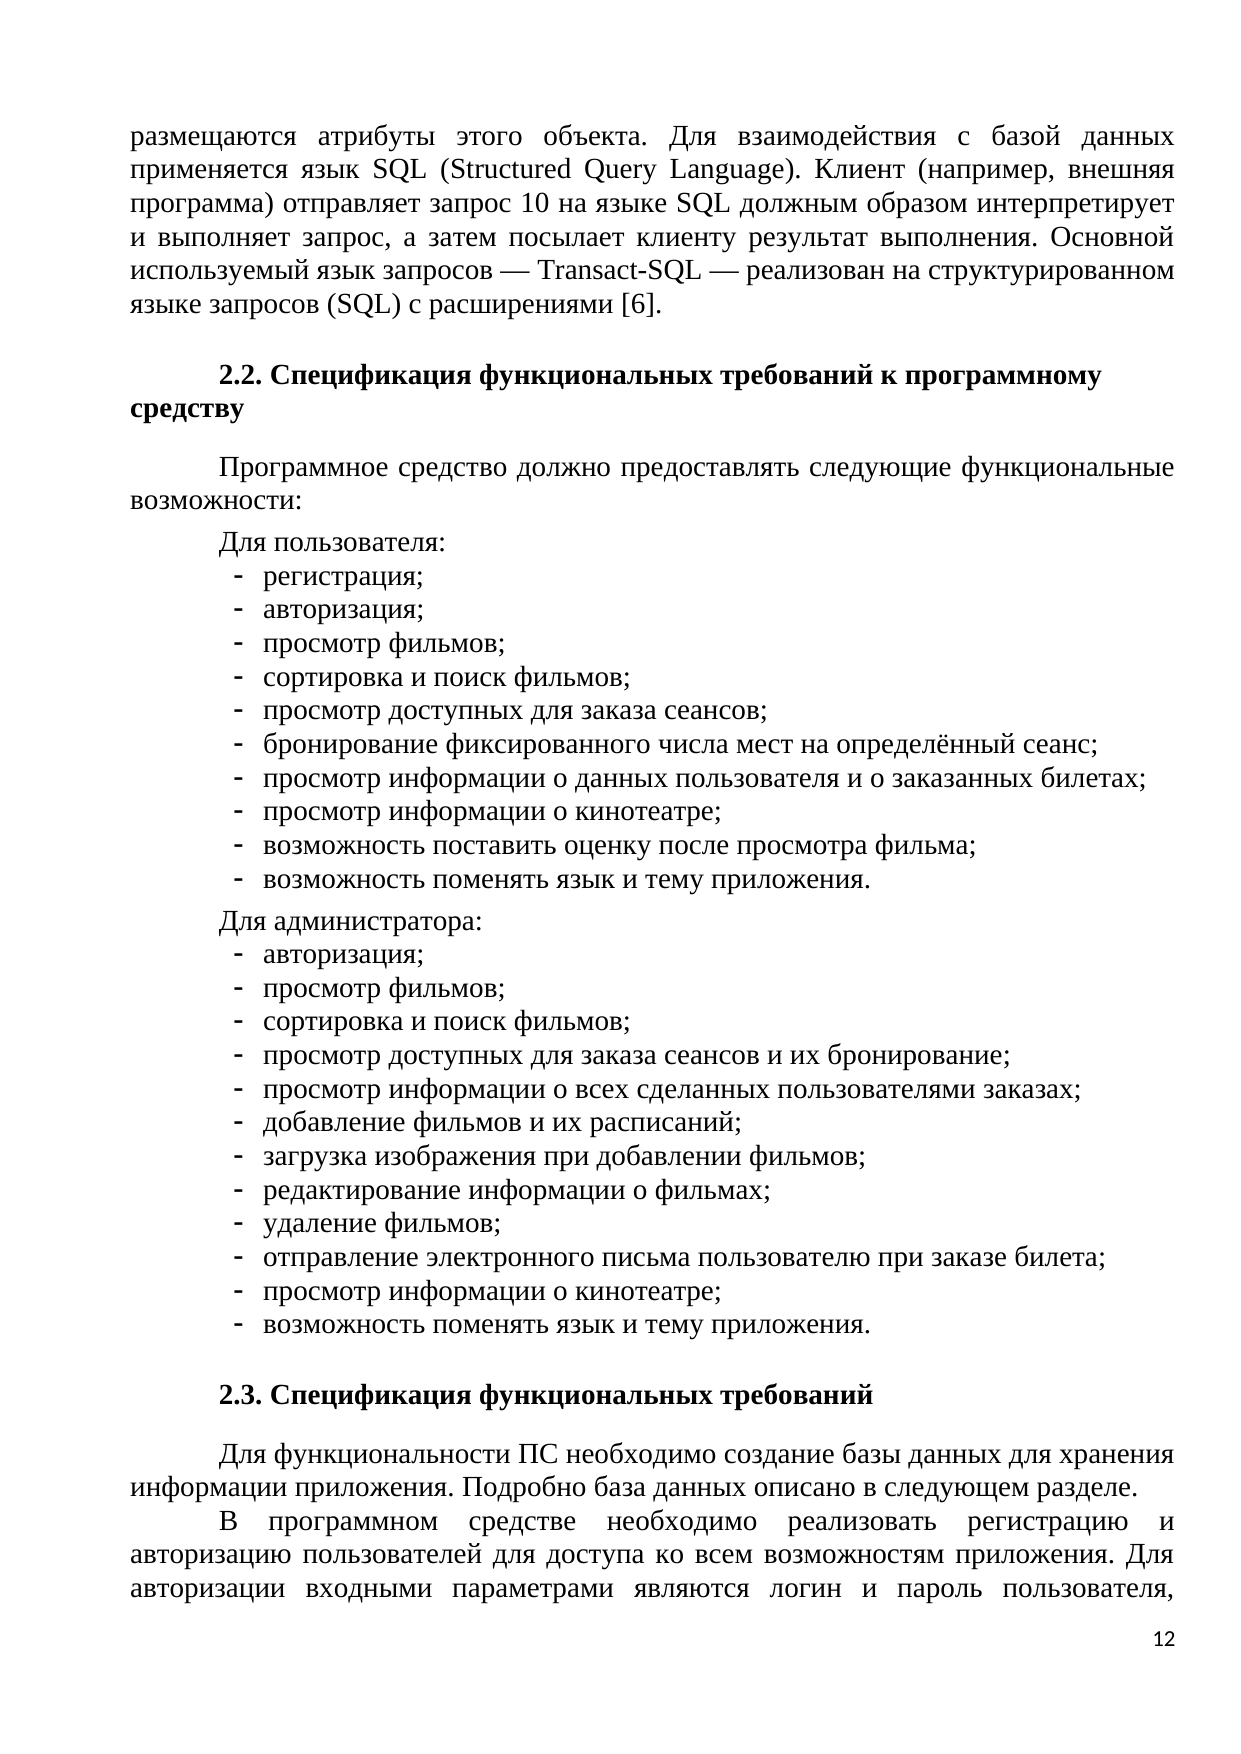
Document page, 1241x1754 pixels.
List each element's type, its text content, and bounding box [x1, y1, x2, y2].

text Для администратора: [130, 903, 1175, 936]
list возможность поставить оценку после просмотра фильма; [233, 827, 1175, 861]
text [130, 1503, 1175, 1604]
list просмотр информации о кинотеатре; [233, 793, 1175, 827]
list просмотр доступных для заказа сеансов и их бронирование; [233, 1037, 1175, 1071]
list просмотр информации о кинотеатре; [233, 1273, 1175, 1306]
list просмотр доступных для заказа сеансов; [233, 692, 1175, 726]
text Программное средство должно предоставлять следующие функциональные возможности: [130, 449, 1175, 516]
list сортировка и поиск фильмов; [233, 659, 1175, 692]
subtitle Спецификация функциональных требований к программному средству [130, 357, 1175, 424]
list отправление электронного письма пользователю при заказе билета; [233, 1239, 1175, 1273]
list просмотр фильмов; [233, 625, 1175, 659]
list просмотр информации о данных пользователя и о заказанных билетах; [233, 760, 1175, 793]
list возможность поменять язык и тему приложения. [233, 1306, 1175, 1340]
list редактирование информации о фильмах; [233, 1172, 1175, 1205]
list просмотр фильмов; [233, 970, 1175, 1003]
list авторизация; [233, 936, 1175, 970]
list загрузка изображения при добавлении фильмов; [233, 1138, 1175, 1172]
list добавление фильмов и их расписаний; [233, 1104, 1175, 1138]
list просмотр информации о всех сделанных пользователями заказах; [233, 1071, 1175, 1104]
list бронирование фиксированного числа мест на определённый сеанс; [233, 726, 1175, 760]
list авторизация; [233, 592, 1175, 625]
text Для пользователя: [130, 524, 1175, 558]
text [130, 118, 1175, 319]
list регистрация; [233, 558, 1175, 592]
list сортировка и поиск фильмов; [233, 1003, 1175, 1037]
subtitle Спецификация функциональных требований [130, 1377, 1175, 1411]
text Для функциональности ПС необходимо создание базы данных для хранения информации приложения. Подробно база данных описано в следующем разделе. [130, 1436, 1175, 1503]
list удаление фильмов; [233, 1205, 1175, 1239]
list возможность поменять язык и тему приложения. [233, 861, 1175, 894]
